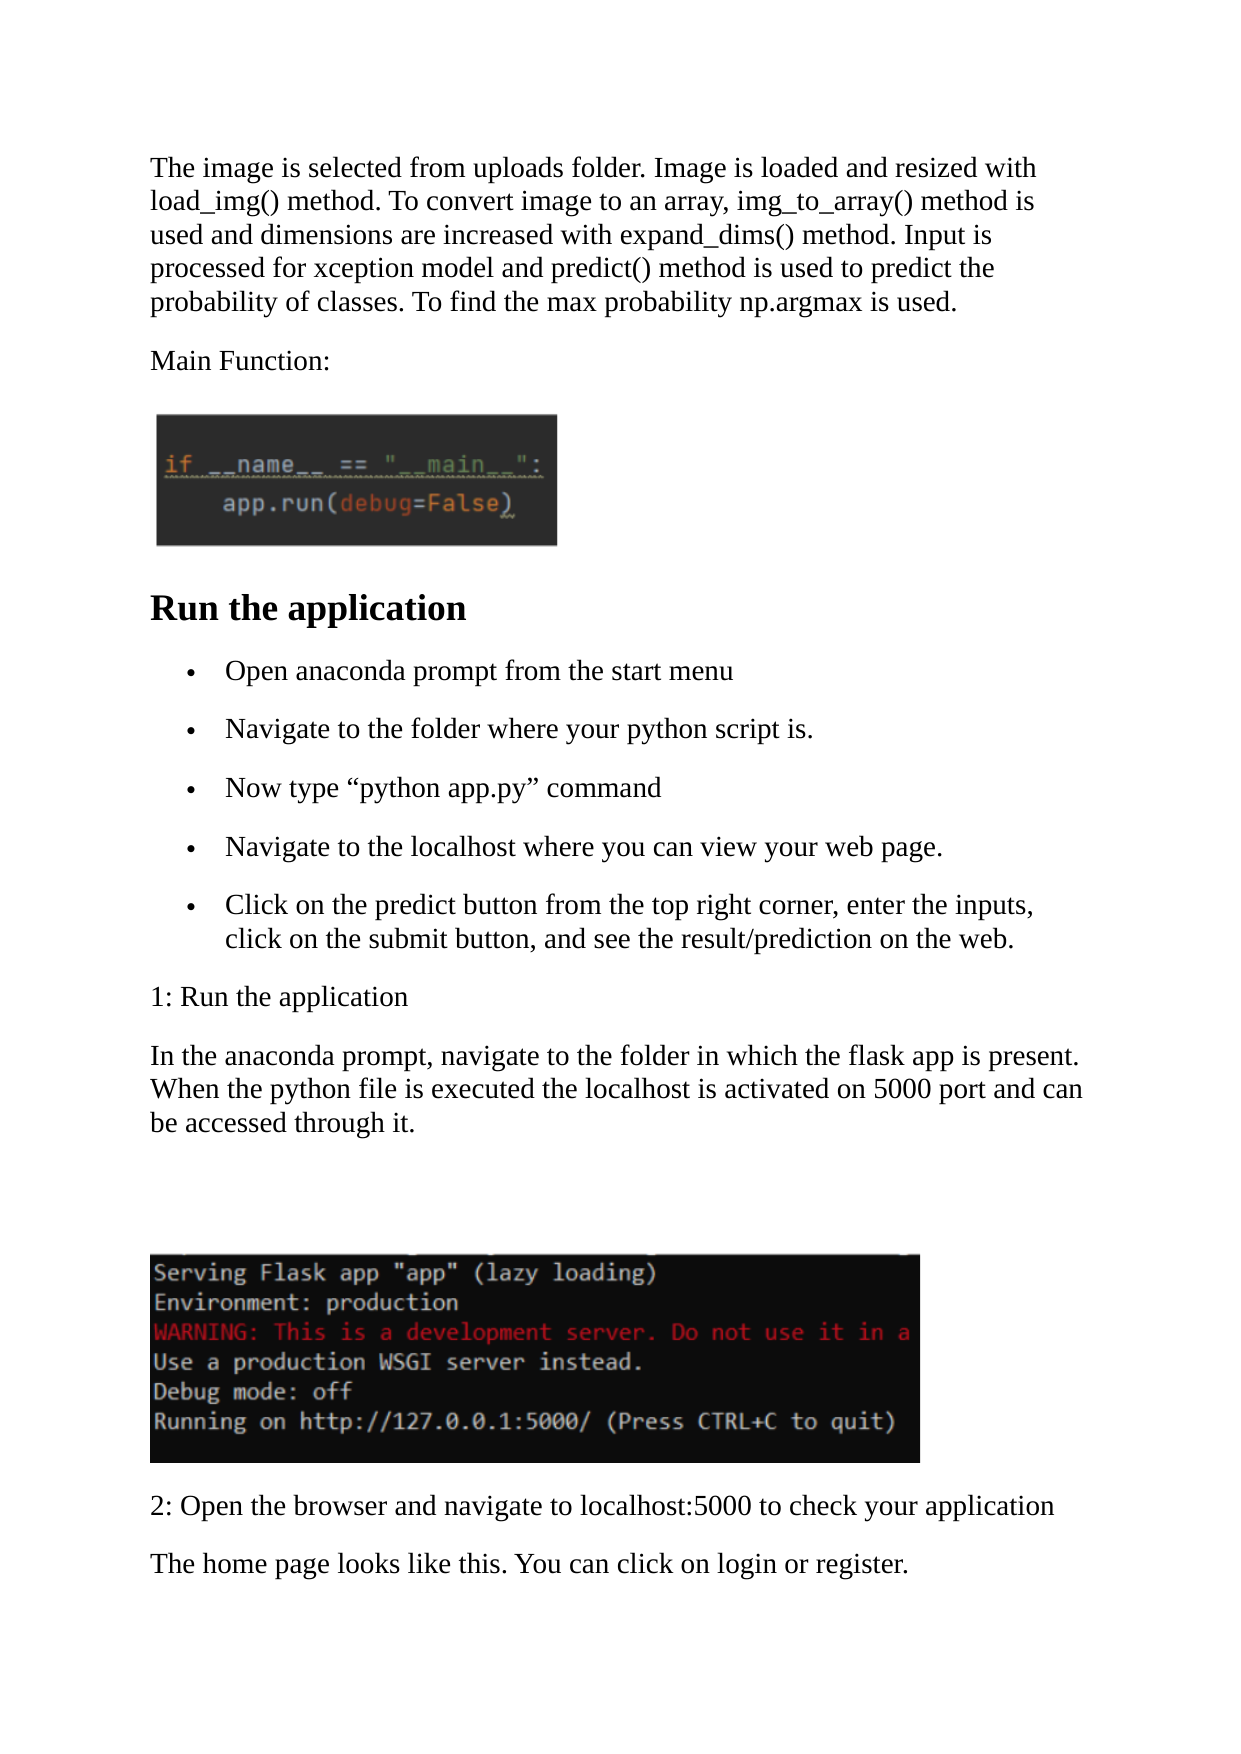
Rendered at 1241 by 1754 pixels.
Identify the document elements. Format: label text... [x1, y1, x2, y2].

text Run the application [150, 585, 1090, 628]
picture [150, 1250, 921, 1463]
text The home page looks like this. You can click on login or register. [150, 1546, 1090, 1580]
list Click on the predict button from the top right corner, enter the inputs, click on the submit button, and see the result/prediction on the web. [187, 887, 1090, 954]
text 2: Open the browser and navigate to localhost:5000 to check your application [150, 1488, 1090, 1521]
text 1: Run the application [150, 979, 1090, 1013]
list Navigate to the localhost where you can view your web page. [187, 829, 1090, 862]
picture [150, 401, 568, 560]
list Open anaconda prompt from the start menu [187, 653, 1090, 687]
list Navigate to the folder where your python script is. [187, 712, 1090, 745]
text The image is selected from uploads folder. Image is loaded and resized with load_img() method. To convert image to an array, img_to_array() method is used and dimensions are increased with expand_dims() method. Input is processed for xception model and predict() method is used to predict the probability of classes. To find the max probability np.argmax is used. [150, 150, 1090, 318]
text Main Function: [150, 343, 1090, 376]
list Now type “python app.py” command [187, 770, 1090, 804]
text In the anaconda prompt, navigate to the folder in which the flask app is present. When the python file is executed the localhost is activated on 5000 port and can be accessed through it. [150, 1038, 1090, 1138]
